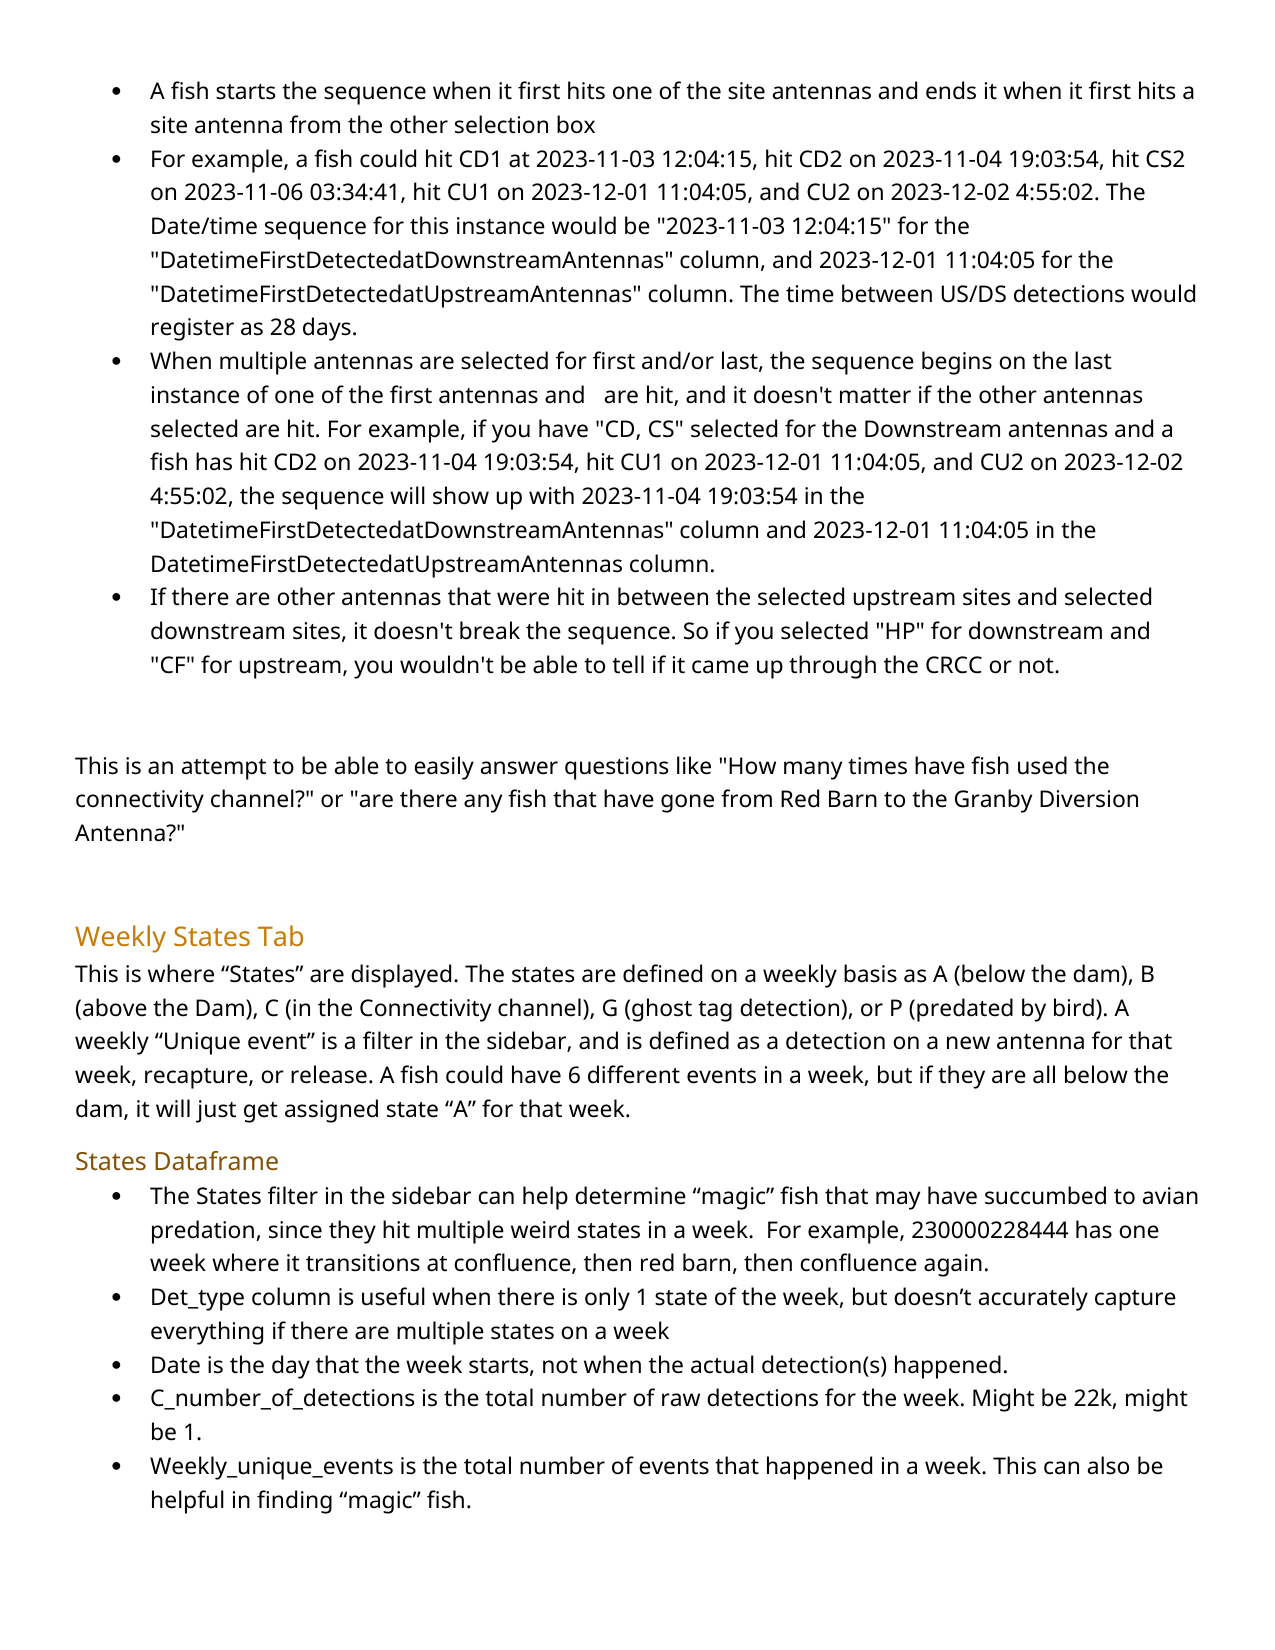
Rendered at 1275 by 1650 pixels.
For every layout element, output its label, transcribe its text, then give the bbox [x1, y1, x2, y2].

subtitle States Dataframe [75, 1143, 1200, 1177]
list C_number_of_detections is the total number of raw detections for the week. Might be 22k, might be 1. [112, 1382, 1200, 1447]
list The States filter in the sidebar can help determine “magic” fish that may have succumbed to avian predation, since they hit multiple weird states in a week. For example, 230000228444 has one week where it transitions at confluence, then red barn, then confluence again. [112, 1180, 1200, 1279]
list Weekly_unique_events is the total number of events that happened in a week. This can also be helpful in finding “magic” fish. [112, 1450, 1200, 1515]
list A fish starts the sequence when it first hits one of the site antennas and ends it when it first hits a site antenna from the other selection box [112, 75, 1200, 140]
text This is an attempt to be able to easily answer questions like "How many times have fish used the connectivity channel?" or "are there any fish that have gone from Red Barn to the Granby Diversion Antenna?" [75, 749, 1200, 848]
list If there are other antennas that were hit in between the selected upstream sites and selected downstream sites, it doesn't break the sequence. So if you selected "HP" for downstream and "CF" for upstream, you wouldn't be able to tell if it came up through the CRCC or not. [112, 581, 1200, 680]
list Date is the day that the week starts, not when the actual detection(s) happened. [112, 1349, 1200, 1380]
text This is where “States” are displayed. The states are defined on a weekly basis as A (below the dam), B (above the Dam), C (in the Connectivity channel), G (ghost tag detection), or P (predated by bird). A weekly “Unique event” is a filter in the sidebar, and is defined as a detection on a new antenna for that week, recapture, or release. A fish could have 6 different events in a week, but if they are all below the dam, it will just get assigned state “A” for that week. [75, 958, 1200, 1124]
subtitle Weekly States Tab [75, 918, 1200, 955]
list For example, a fish could hit CD1 at 2023-11-03 12:04:15, hit CD2 on 2023-11-04 19:03:54, hit CS2 on 2023-11-06 03:34:41, hit CU1 on 2023-12-01 11:04:05, and CU2 on 2023-12-02 4:55:02. The Date/time sequence for this instance would be "2023-11-03 12:04:15" for the "DatetimeFirstDetectedatDownstreamAntennas" column, and 2023-12-01 11:04:05 for the "DatetimeFirstDetectedatUpstreamAntennas" column. The time between US/DS detections would register as 28 days. [112, 142, 1200, 342]
list Det_type column is useful when there is only 1 state of the week, but doesn’t accurately capture everything if there are multiple states on a week [112, 1281, 1200, 1346]
list When multiple antennas are selected for first and/or last, the sequence begins on the last instance of one of the first antennas and are hit, and it doesn't matter if the other antennas selected are hit. For example, if you have "CD, CS" selected for the Downstream antennas and a fish has hit CD2 on 2023-11-04 19:03:54, hit CU1 on 2023-12-01 11:04:05, and CU2 on 2023-12-02 4:55:02, the sequence will show up with 2023-11-04 19:03:54 in the "DatetimeFirstDetectedatDownstreamAntennas" column and 2023-12-01 11:04:05 in the DatetimeFirstDetectedatUpstreamAntennas column. [112, 345, 1200, 579]
